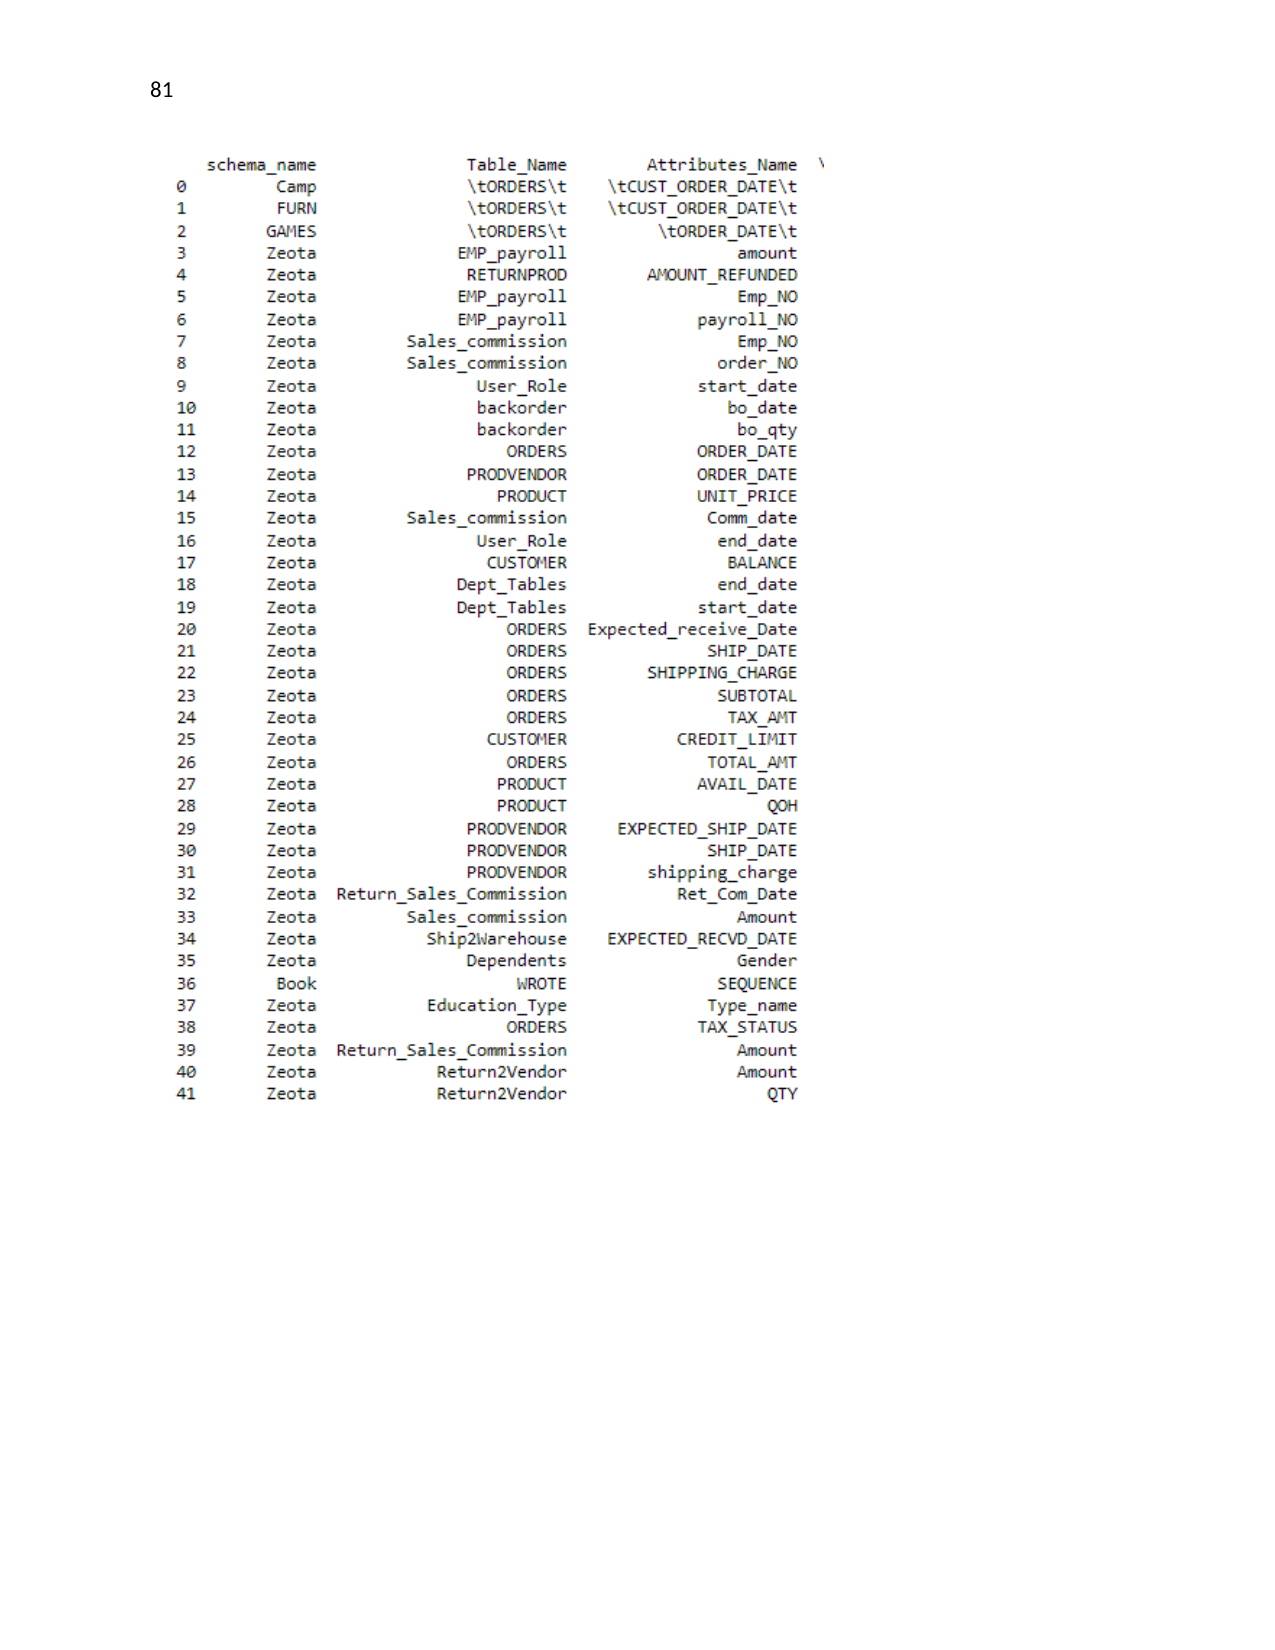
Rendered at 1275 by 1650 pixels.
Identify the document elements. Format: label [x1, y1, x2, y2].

picture [150, 150, 824, 1127]
